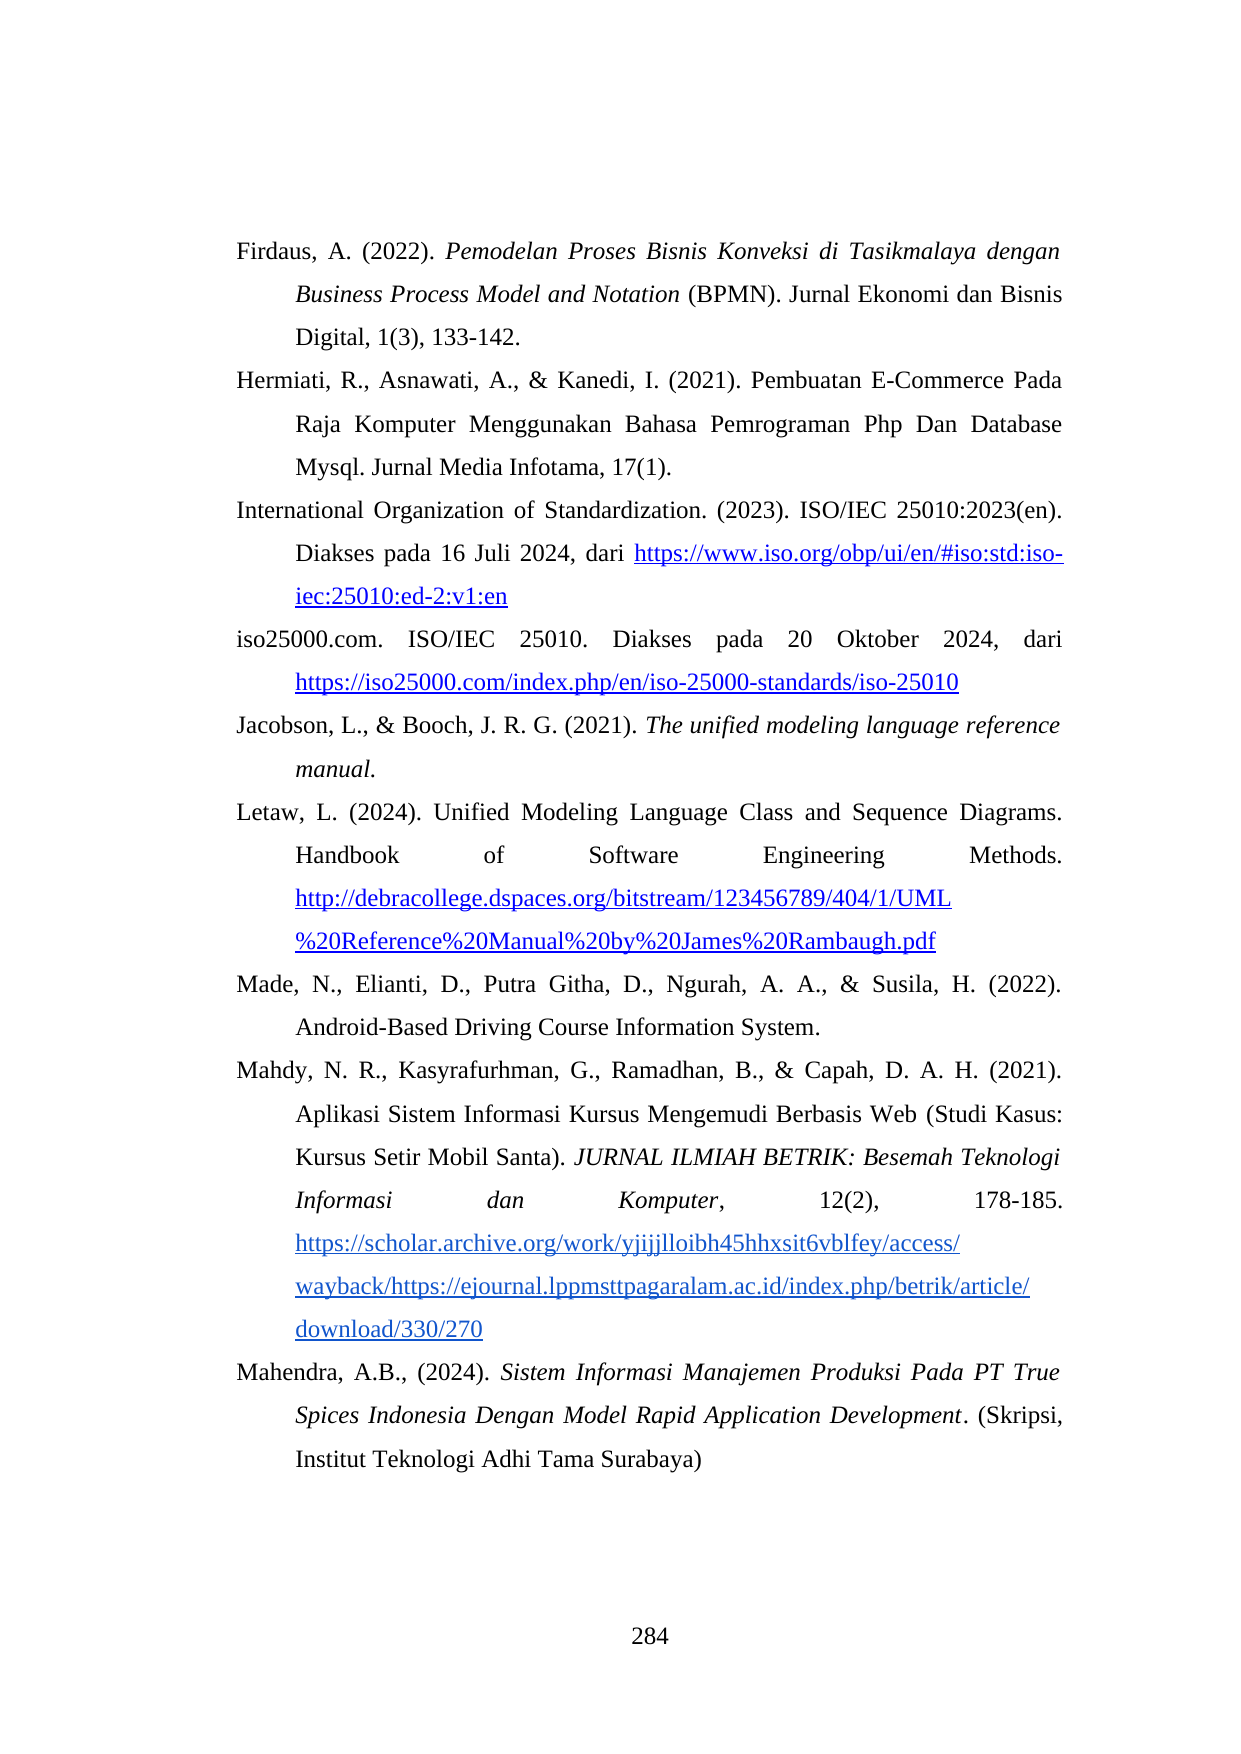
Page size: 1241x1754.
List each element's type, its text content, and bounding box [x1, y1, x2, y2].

text Made, N., Elianti, D., Putra Githa, D., Ngurah, A. A., & Susila, H. (2022). Android-Based Driving Course Information System. [236, 969, 1063, 1041]
text Jacobson, L., & Booch, J. R. G. (2021). The unified modeling language reference manual. [236, 711, 1063, 782]
text Letaw, L. (2024). Unified Modeling Language Class and Sequence Diagrams. Handbook of Software Engineering Methods. http://debracollege.dspaces.org/bitstream/123456789/404/1/UML%20Reference%20Manual%20by%20James%20Rambaugh.pdf [236, 797, 1063, 955]
text Firdaus, A. (2022). Pemodelan Proses Bisnis Konveksi di Tasikmalaya dengan Business Process Model and Notation (BPMN). Jurnal Ekonomi dan Bisnis Digital, 1(3), 133-142. [236, 236, 1063, 351]
text Mahendra, A.B., (2024). Sistem Informasi Manajemen Produksi Pada PT True Spices Indonesia Dengan Model Rapid Application Development. (Skripsi, Institut Teknologi Adhi Tama Surabaya) [236, 1357, 1063, 1472]
text iso25000.com. ISO/IEC 25010. Diakses pada 20 Oktober 2024, dari https://iso25000.com/index.php/en/iso-25000-standards/iso-25010 [236, 624, 1063, 696]
text Mahdy, N. R., Kasyrafurhman, G., Ramadhan, B., & Capah, D. A. H. (2021). Aplikasi Sistem Informasi Kursus Mengemudi Berbasis Web (Studi Kasus: Kursus Setir Mobil Santa). JURNAL ILMIAH BETRIK: Besemah Teknologi Informasi dan Komputer, 12(2), 178-185. https://scholar.archive.org/work/yjijjlloibh45hhxsit6vblfey/access/wayback/https://ejournal.lppmsttpagaralam.ac.id/index.php/betrik/article/download/330/270 [236, 1056, 1063, 1343]
text International Organization of Standardization. (2023). ISO/IEC 25010:2023(en). Diakses pada 16 Juli 2024, dari https://www.iso.org/obp/ui/en/#iso:std:iso-iec:25010:ed-2:v1:en [236, 495, 1063, 610]
text Hermiati, R., Asnawati, A., & Kanedi, I. (2021). Pembuatan E-Commerce Pada Raja Komputer Menggunakan Bahasa Pemrograman Php Dan Database Mysql. Jurnal Media Infotama, 17(1). [236, 366, 1063, 481]
